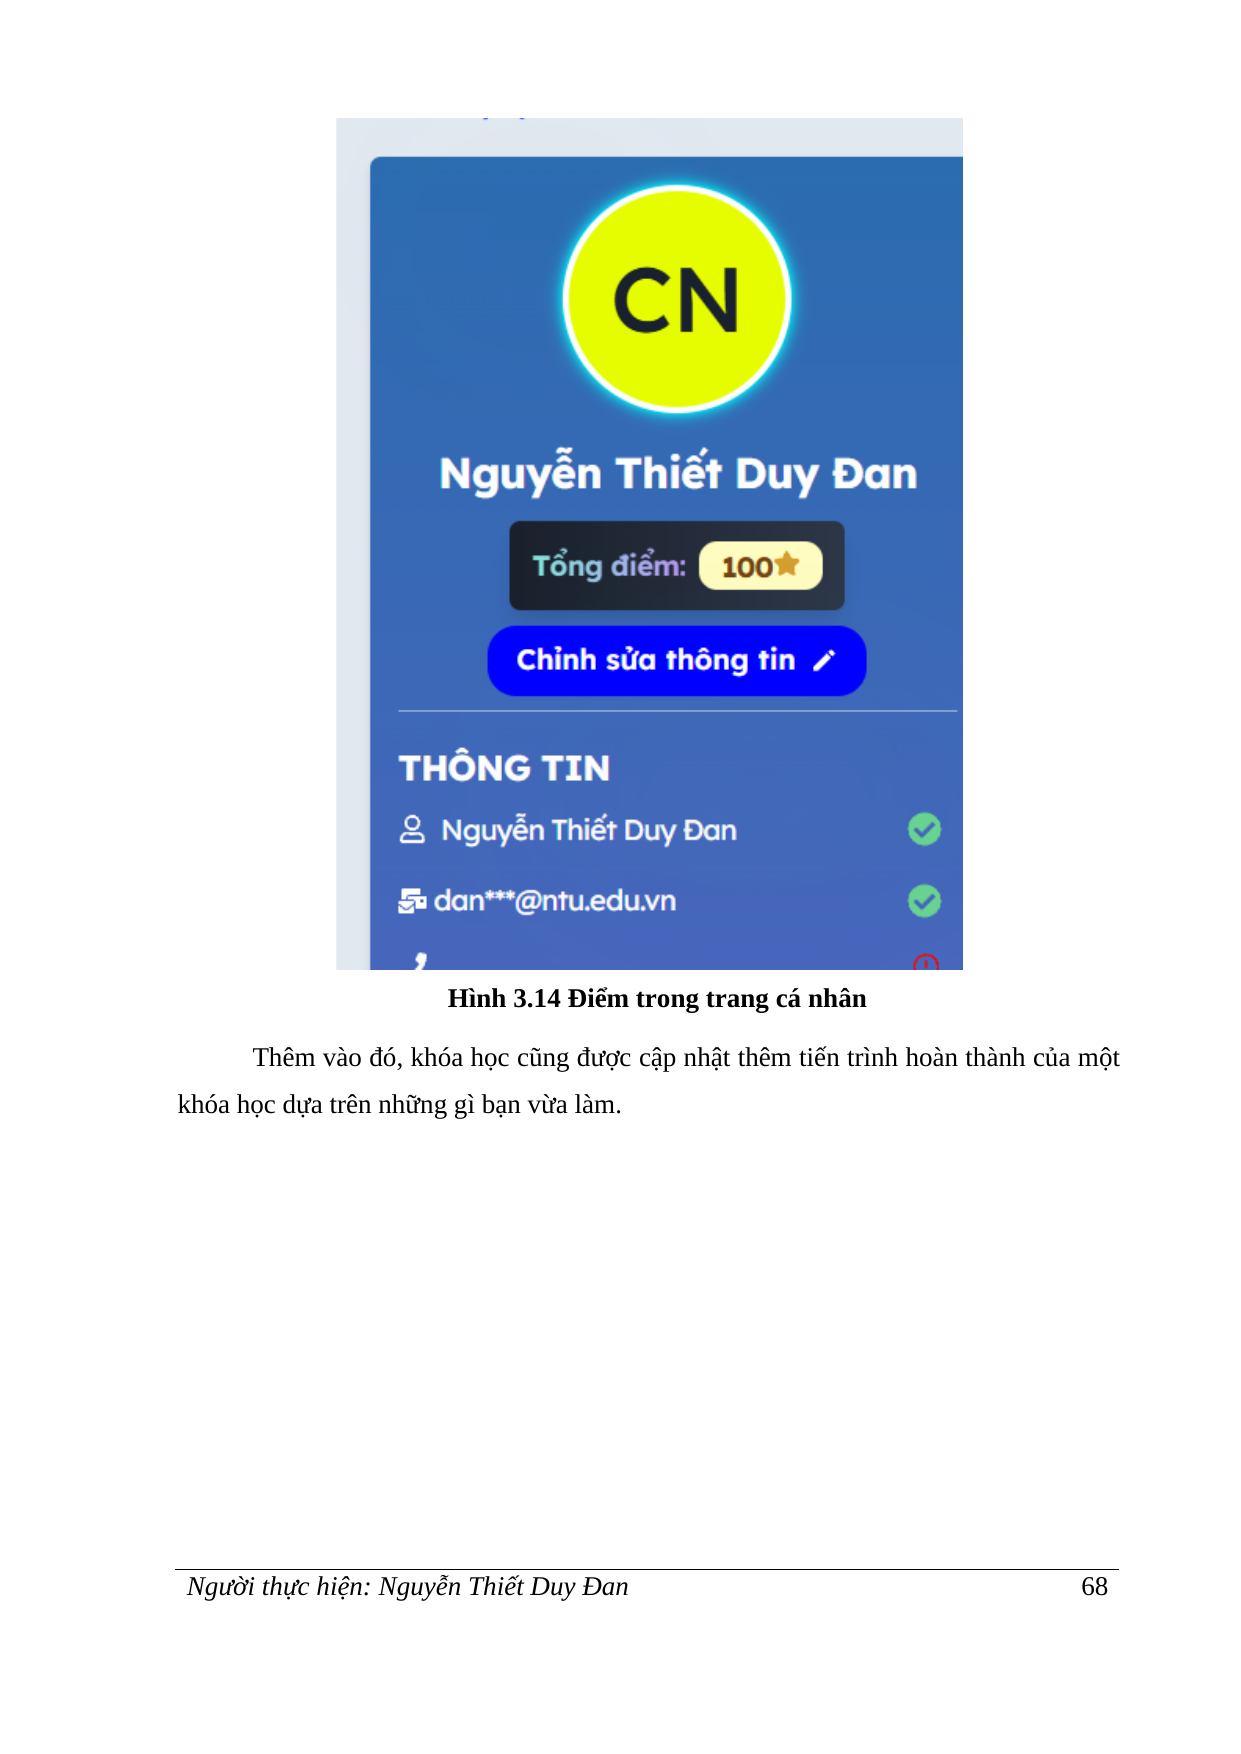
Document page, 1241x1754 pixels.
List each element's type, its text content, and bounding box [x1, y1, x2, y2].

text Điểm trong trang cá nhân [177, 982, 1122, 1013]
picture [336, 118, 963, 970]
text Thêm vào đó, khóa học cũng được cập nhật thêm tiến trình hoàn thành của một khóa học dựa trên những gì bạn vừa làm. [177, 1041, 1122, 1119]
